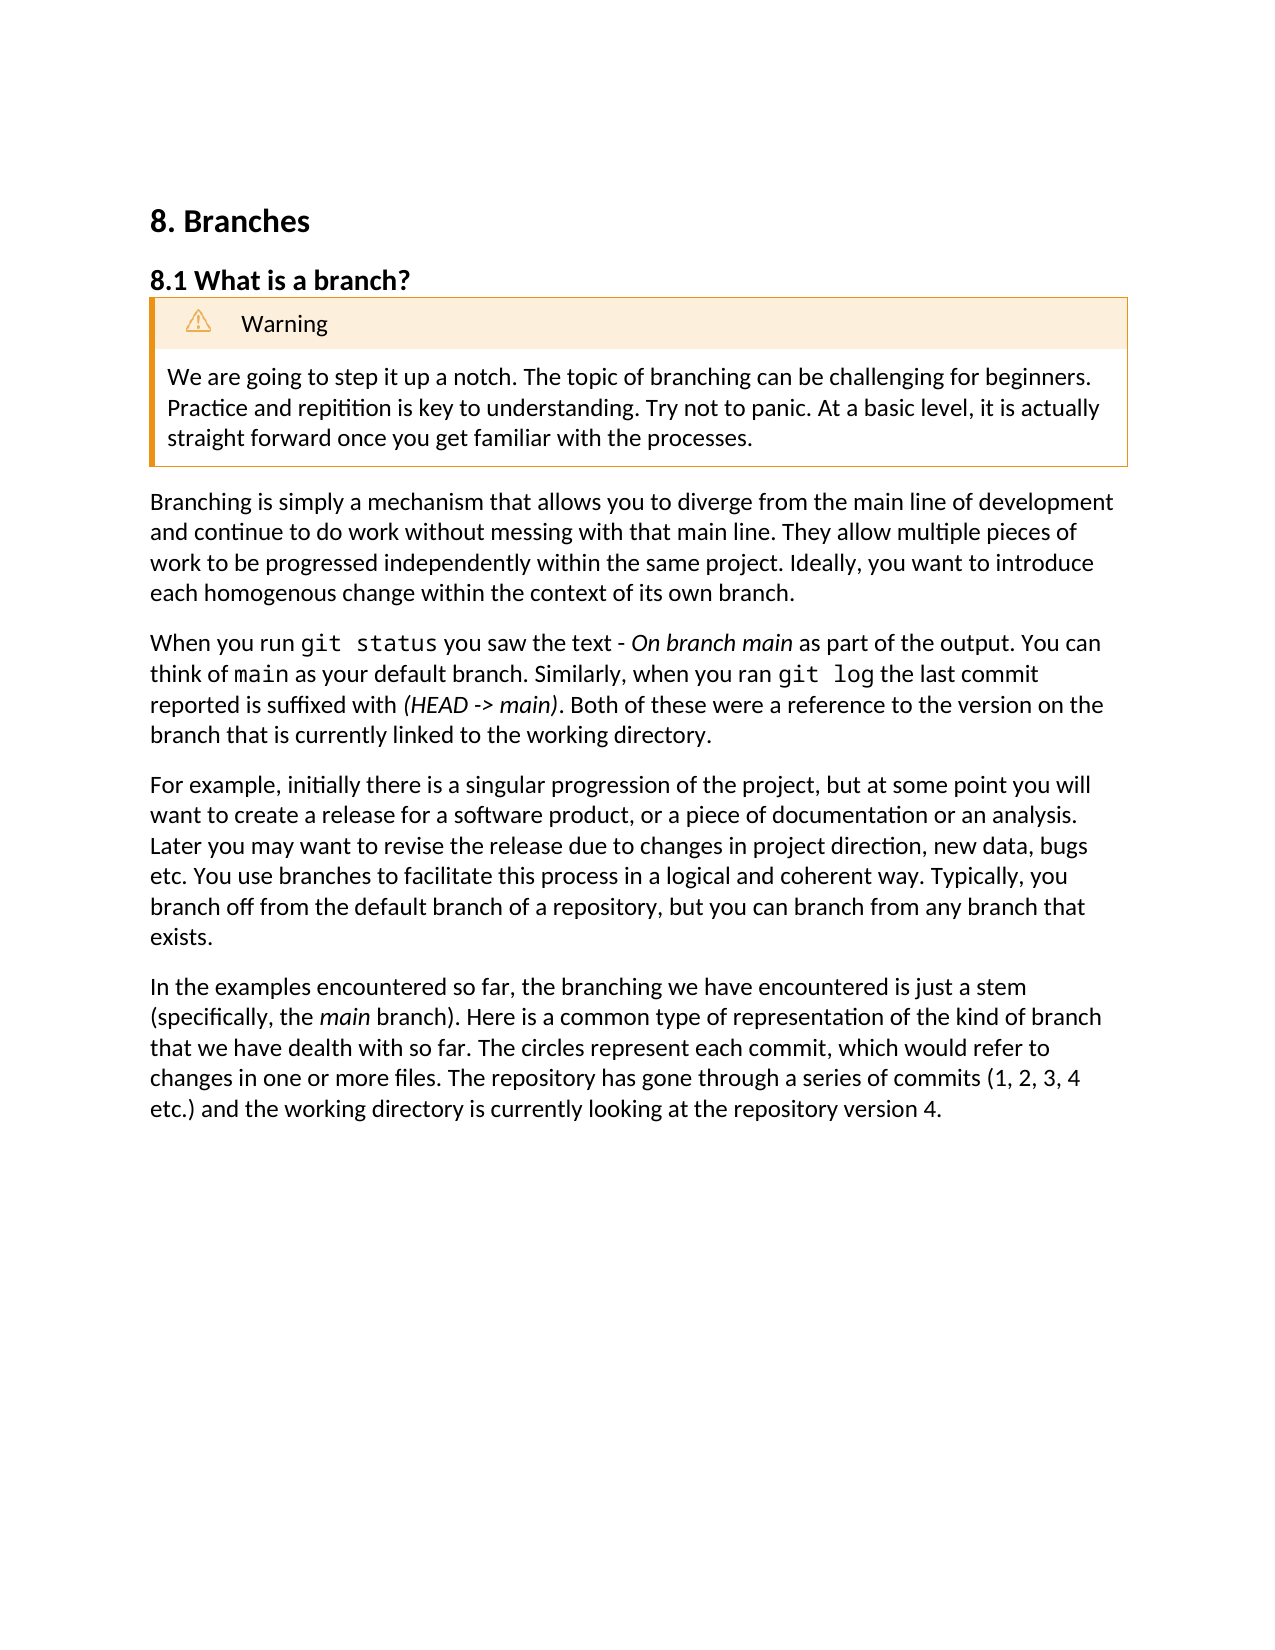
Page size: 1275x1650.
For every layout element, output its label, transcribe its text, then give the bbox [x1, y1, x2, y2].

table_cell We are going to step it up a notch. The topic of branching can be challenging for beginners. Practice and repitition is key to understanding. Try not to panic. At a basic level, it is actually straight forward once you get familiar with the processes. [155, 349, 1127, 466]
text Branching is simply a mechanism that allows you to diverge from the main line of development and continue to do work without messing with that main line. They allow multiple pieces of work to be progressed independently within the same project. Ideally, you want to introduce each homogenous change within the context of its own branch. [150, 486, 1125, 608]
subtitle 8.1 What is a branch? [150, 262, 1125, 297]
subtitle 8. Branches [150, 200, 1125, 241]
text For example, initially there is a singular progression of the project, but at some point you will want to create a release for a software product, or a piece of documentation or an analysis. Later you may want to revise the release due to changes in project direction, new data, bugs etc. You use branches to facilitate this process in a logical and coherent way. Typically, you branch off from the default branch of a repository, but you can branch from any branch that exists. [150, 769, 1125, 952]
text In the examples encountered so far, the branching we have encountered is just a stem (specifically, the main branch). Here is a common type of representation of the kind of branch that we have dealth with so far. The circles represent each commit, which would refer to changes in one or more files. The repository has gone through a series of commits (1, 2, 3, 4 etc.) and the working directory is currently looking at the repository version 4. [150, 971, 1125, 1123]
table_header Warning [155, 298, 1127, 349]
picture [186, 307, 211, 333]
text When you run git status you saw the text - On branch main as part of the output. You can think of main as your default branch. Similarly, when you ran git log the last commit reported is suffixed with (HEAD -> main). Both of these were a reference to the version on the branch that is currently linked to the working directory. [150, 627, 1125, 750]
